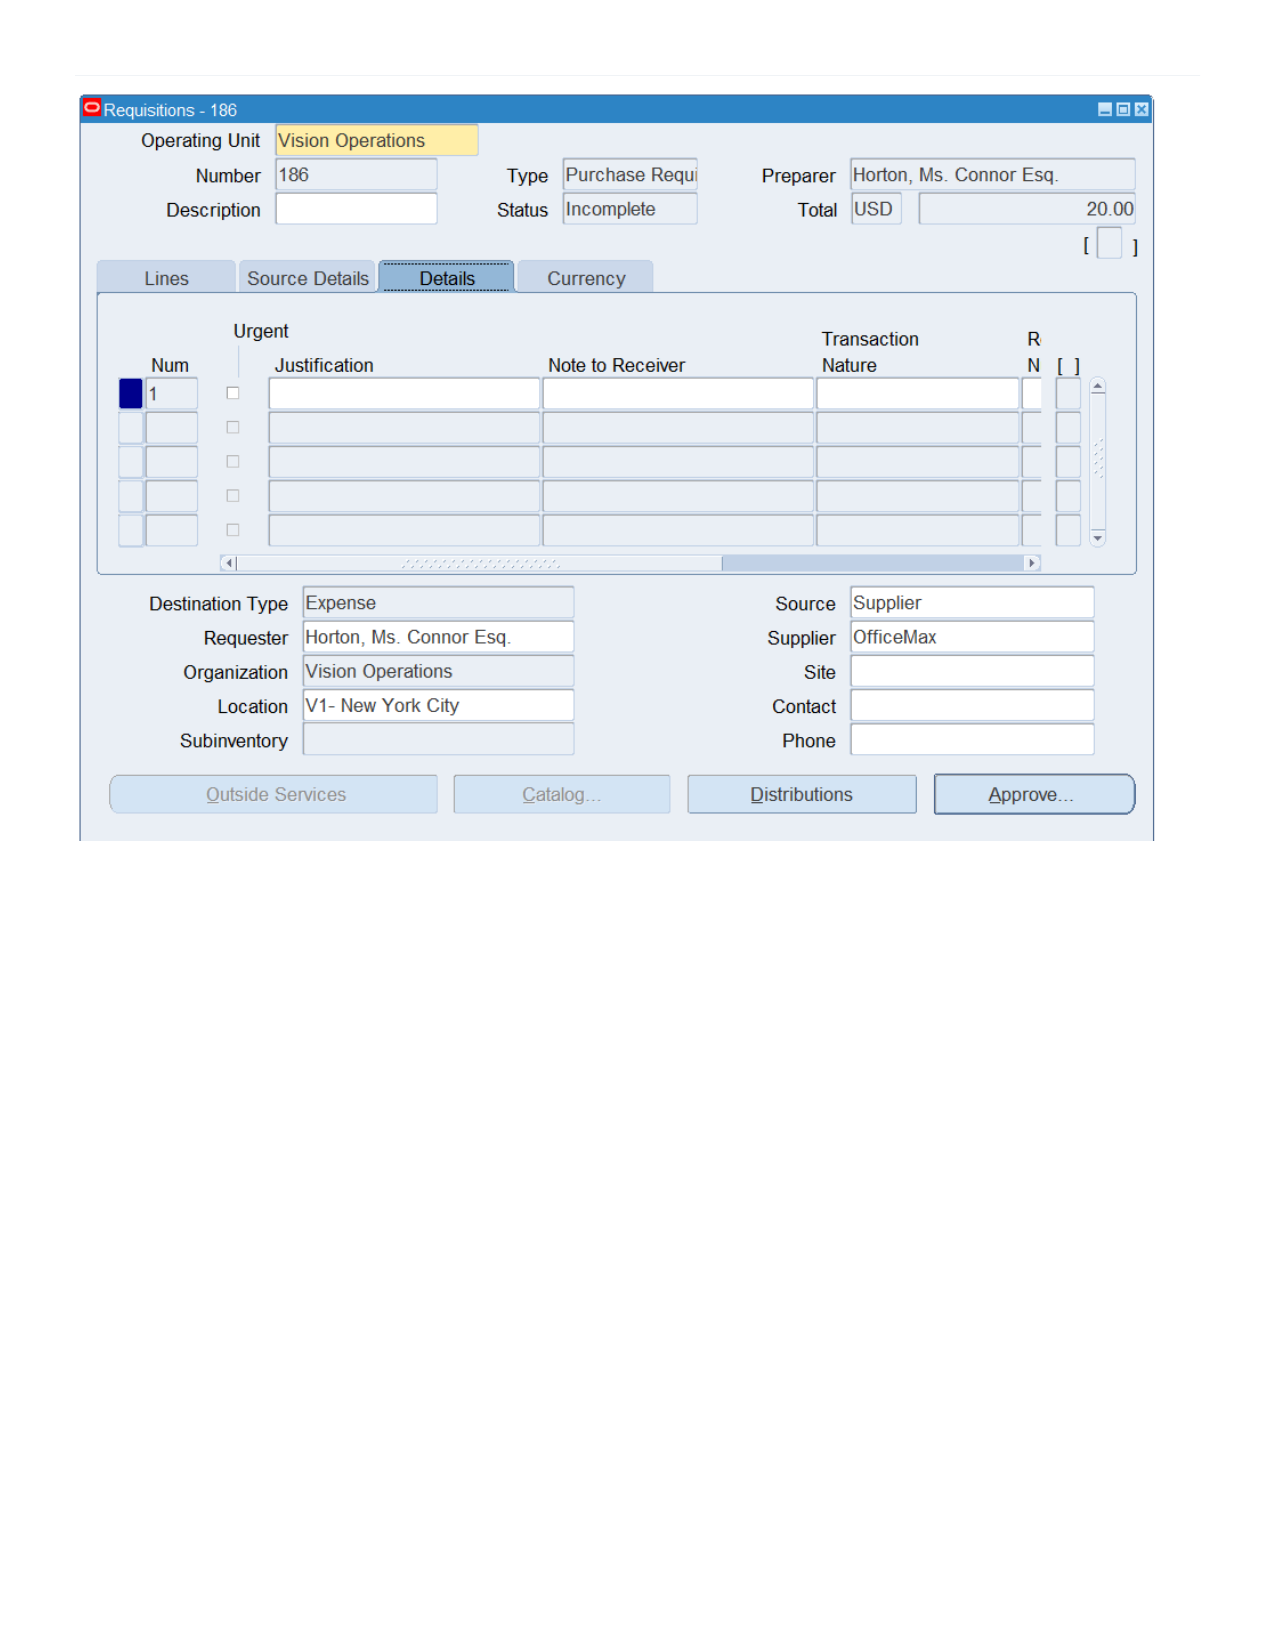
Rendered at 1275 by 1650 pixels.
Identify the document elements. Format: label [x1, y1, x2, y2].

picture [75, 75, 1200, 841]
